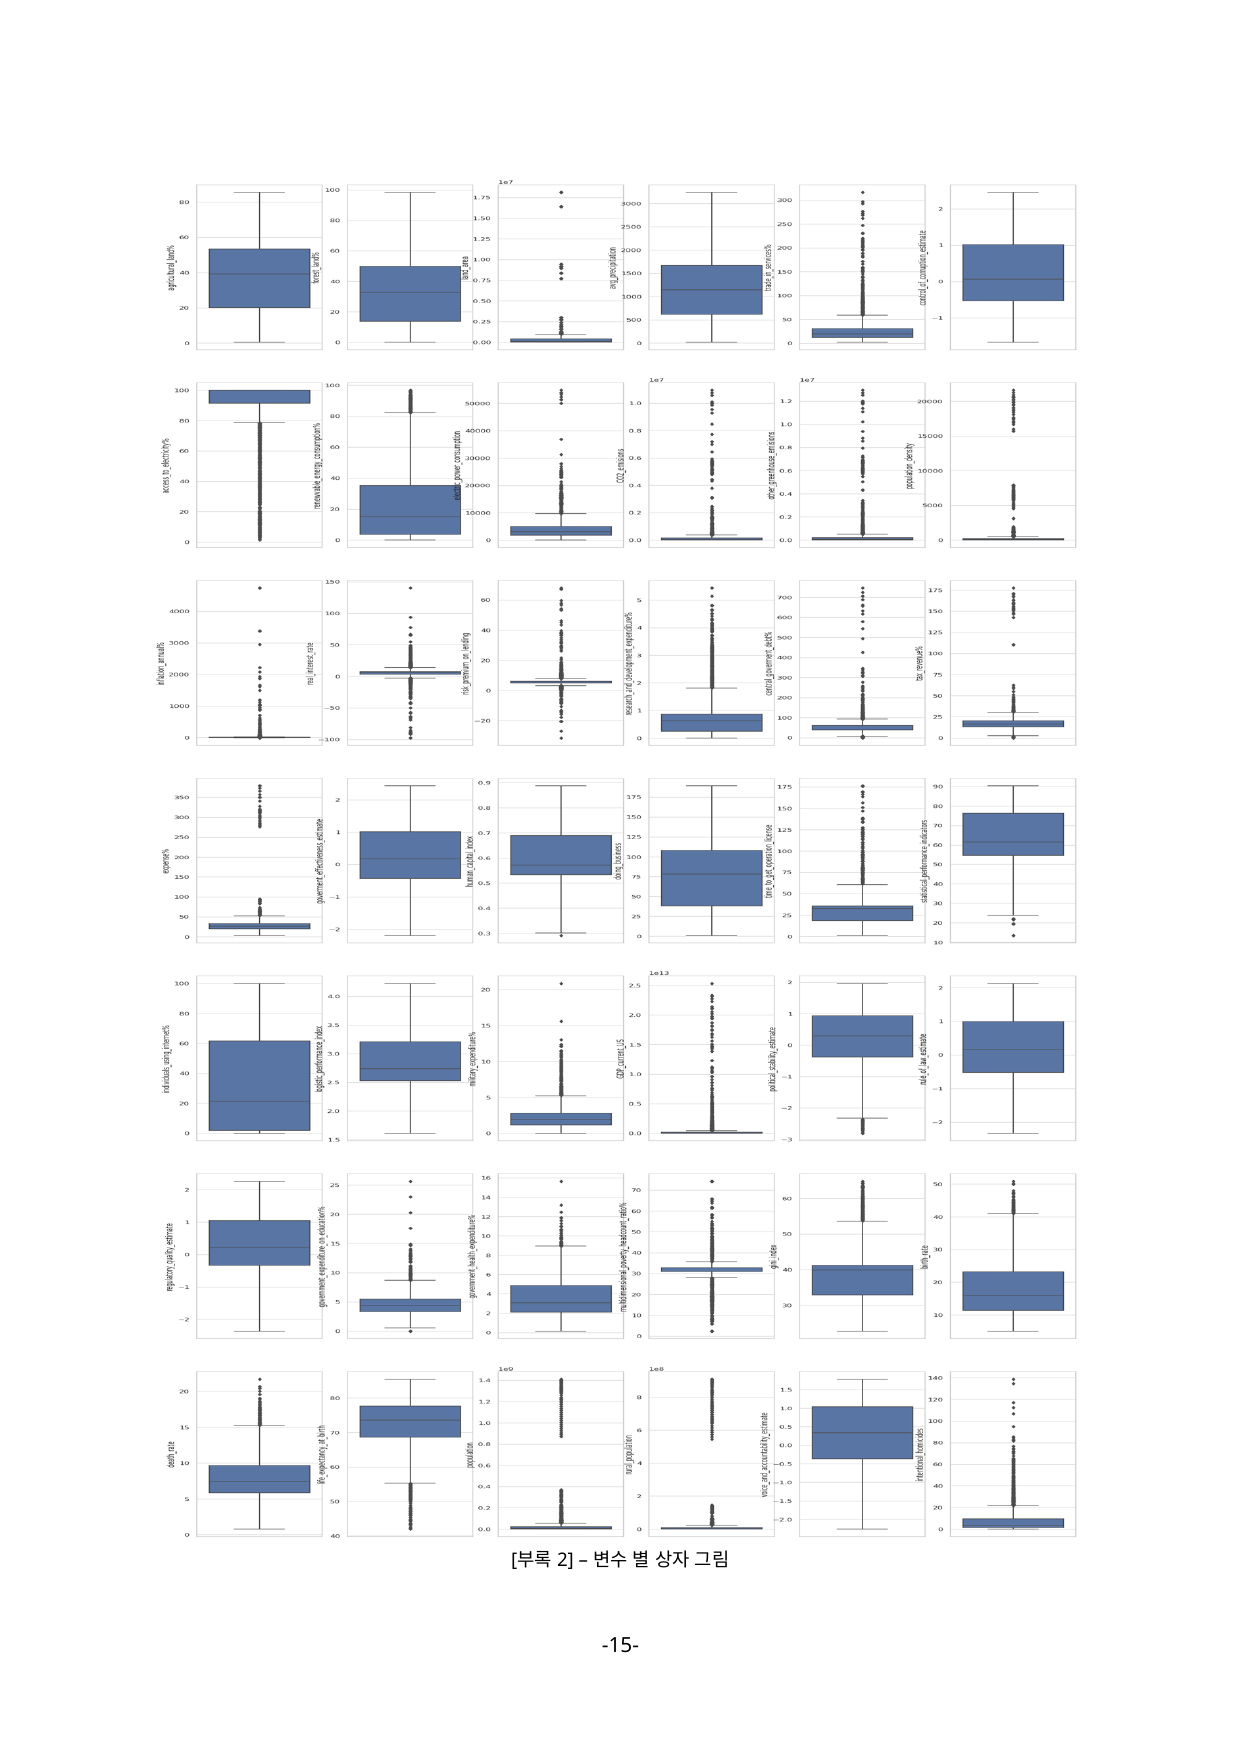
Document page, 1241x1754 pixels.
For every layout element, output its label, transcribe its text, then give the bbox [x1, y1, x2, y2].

text [부록 2] – 변수 별 상자 그림 [150, 1545, 1090, 1572]
picture [150, 177, 1081, 1541]
